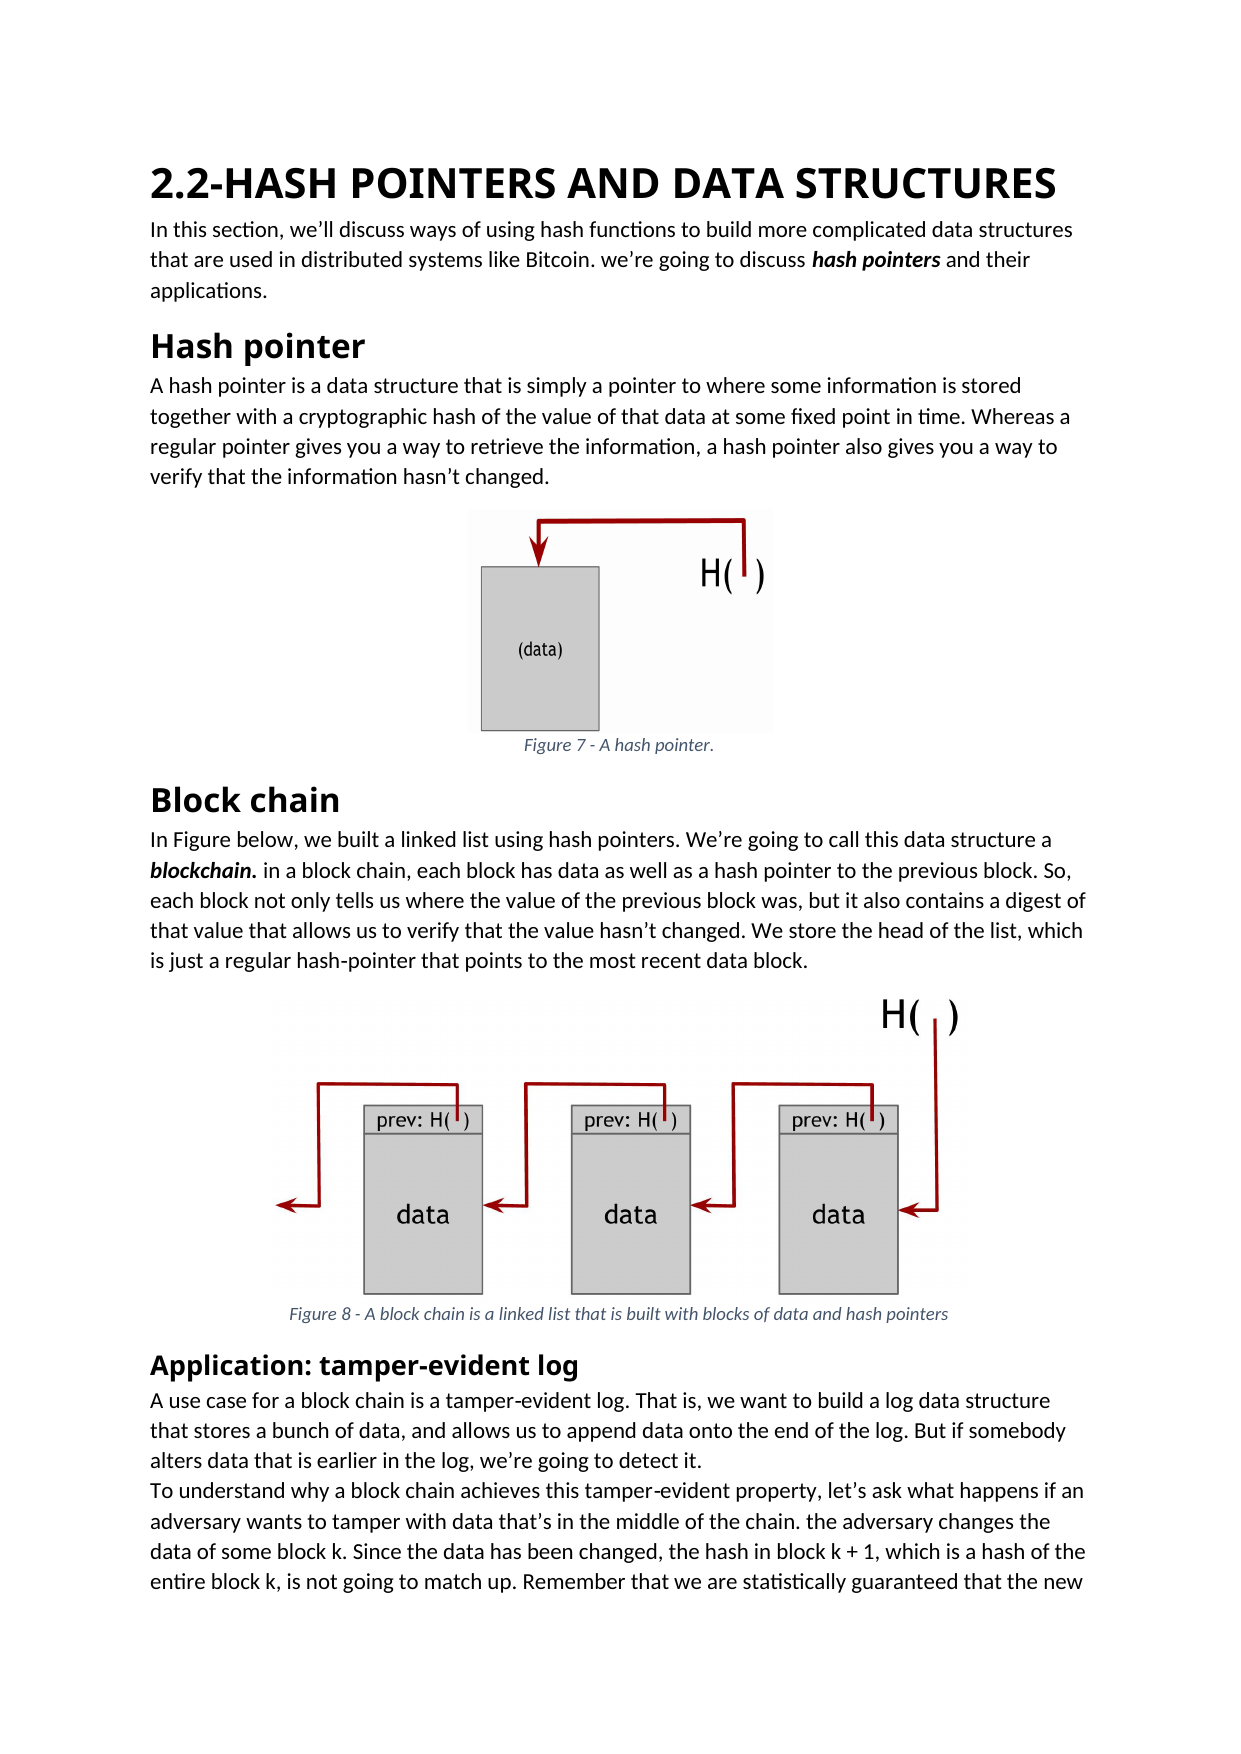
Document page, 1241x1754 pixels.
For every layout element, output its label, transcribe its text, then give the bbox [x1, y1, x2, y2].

subtitle Block chain [150, 777, 1090, 822]
text In this section, we’ll discuss ways of using hash functions to build more complicated data structures that are used in distributed systems like Bitcoin. we’re going to discuss hash pointers and their applications. [150, 215, 1090, 304]
text Figure - A block chain is a linked list that is built with blocks of data and hash pointers [150, 1302, 1090, 1325]
subtitle 2.2-HASH POINTERS AND DATA STRUCTURES [150, 154, 1090, 211]
subtitle Application: tamper‐evident log [150, 1346, 1090, 1383]
text Figure - A hash pointer. [150, 733, 1090, 756]
subtitle Hash pointer [150, 323, 1090, 368]
text In Figure below, we built a linked list using hash pointers. We’re going to call this data structure a blockchain. in a block chain, each block has data as well as a hash pointer to the previous block. So, each block not only tells us where the value of the previous block was, but it also contains a digest of that value that allows us to verify that the value hasn’t changed. We store the head of the list, which is just a regular hash‐pointer that points to the most recent data block. [150, 826, 1090, 974]
text A hash pointer is a data structure that is simply a pointer to where some information is stored together with a cryptographic hash of the value of that data at some fixed point in time. Whereas a regular pointer gives you a way to retrieve the information, a hash pointer also gives you a way to verify that the information hasn’t changed. [150, 372, 1090, 490]
text A use case for a block chain is a tamper‐evident log. That is, we want to build a log data structure that stores a bunch of data, and allows us to append data onto the end of the log. But if somebody alters data that is earlier in the log, we’re going to detect it. [150, 1386, 1090, 1474]
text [150, 1477, 1090, 1595]
